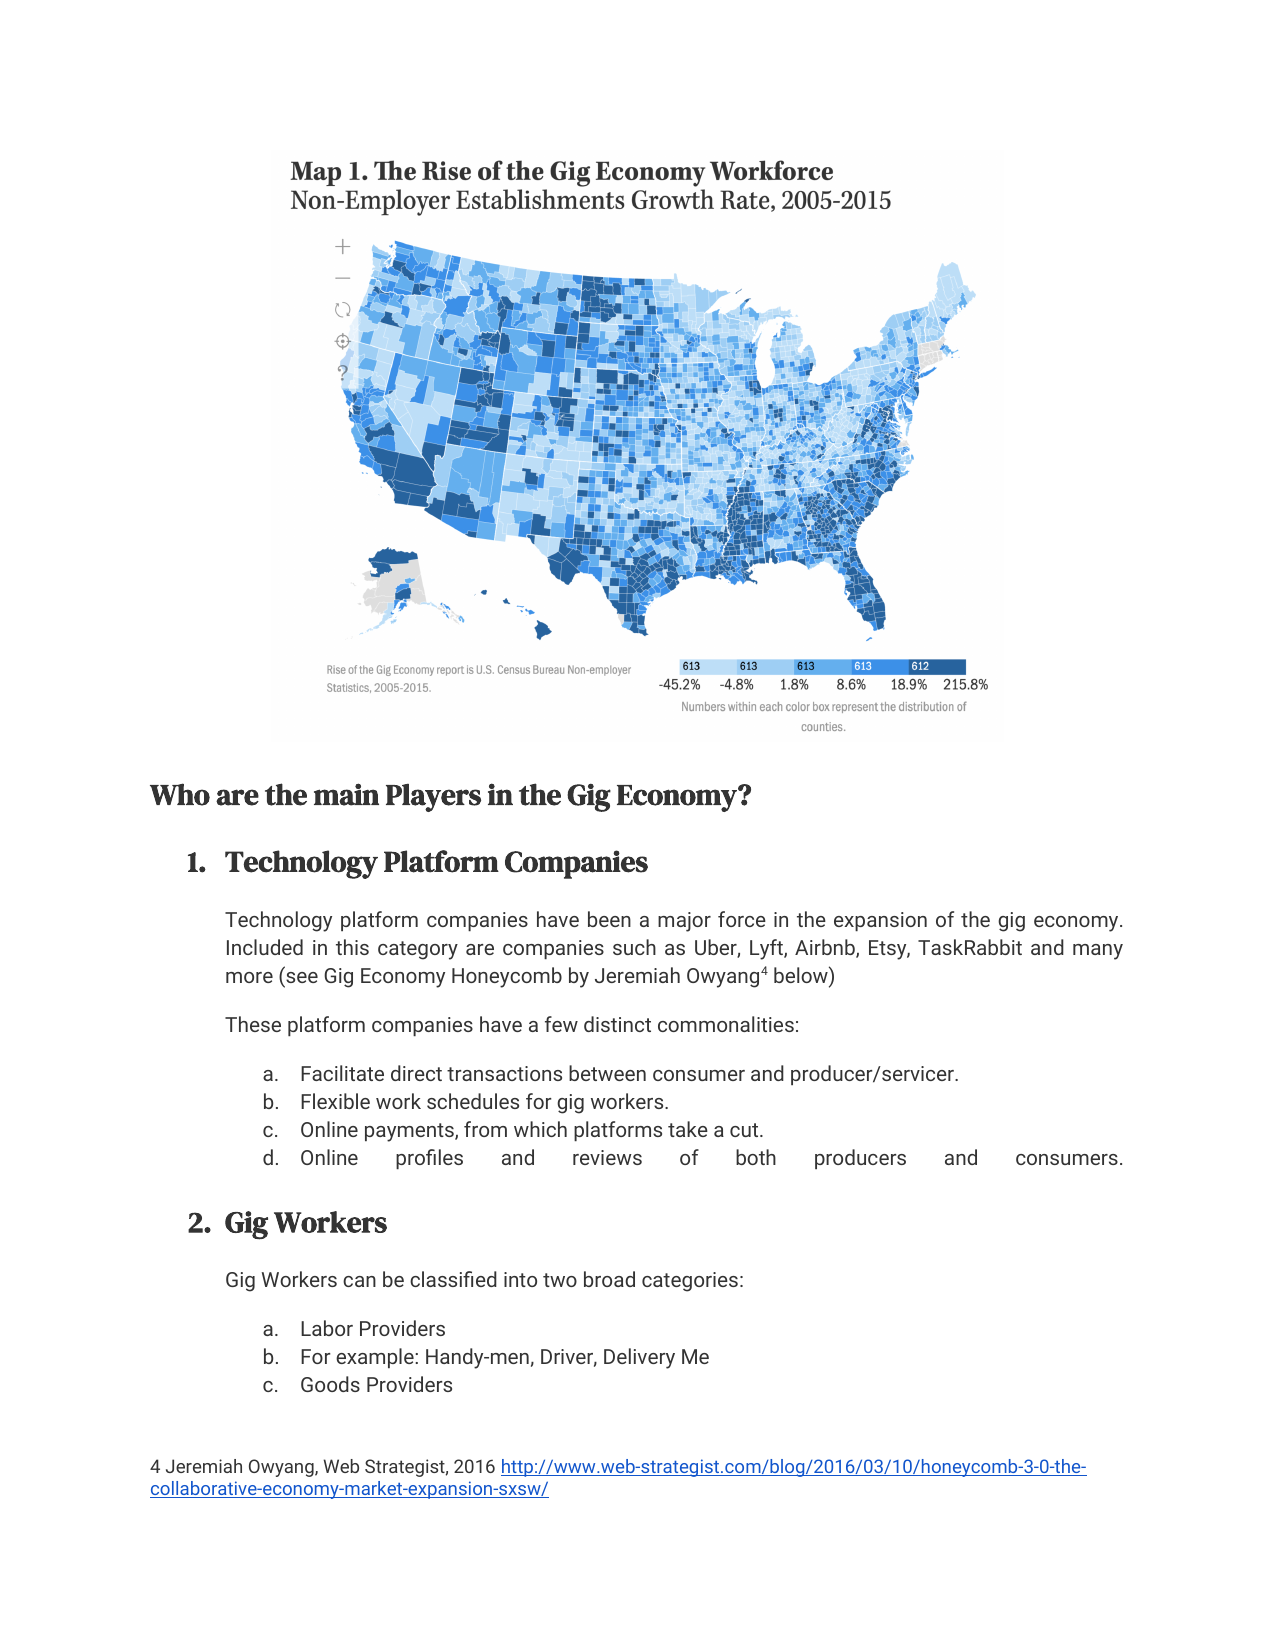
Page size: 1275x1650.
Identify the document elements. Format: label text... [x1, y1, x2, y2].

list Facilitate direct transactions between consumer and producer/servicer. [262, 1062, 1125, 1086]
text Gig Workers can be classified into two broad categories: [225, 1268, 1125, 1293]
list Online payments, from which platforms take a cut. [262, 1118, 1125, 1142]
text These platform companies have a few distinct commonalities: [225, 1013, 1125, 1037]
picture [270, 150, 1005, 742]
list Flexible work schedules for gig workers. [262, 1090, 1125, 1114]
list Gig Workers [187, 1202, 1125, 1242]
list Technology Platform Companies [187, 841, 1125, 881]
list Goods Providers [262, 1373, 1125, 1398]
subtitle Who are the main Players in the Gig Economy? [150, 774, 1125, 814]
text Technology platform companies have been a major force in the expansion of the gig economy. Included in this category are companies such as Uber, Lyft, Airbnb, Etsy, TaskRabbit and many more (see Gig Economy Honeycomb by Jeremiah Owyang below) [225, 908, 1125, 988]
list For example: Handy-men, Driver, Delivery Me [262, 1345, 1125, 1370]
list Online profiles and reviews of both producers and consumers. [262, 1146, 1125, 1198]
list Labor Providers [262, 1317, 1125, 1342]
